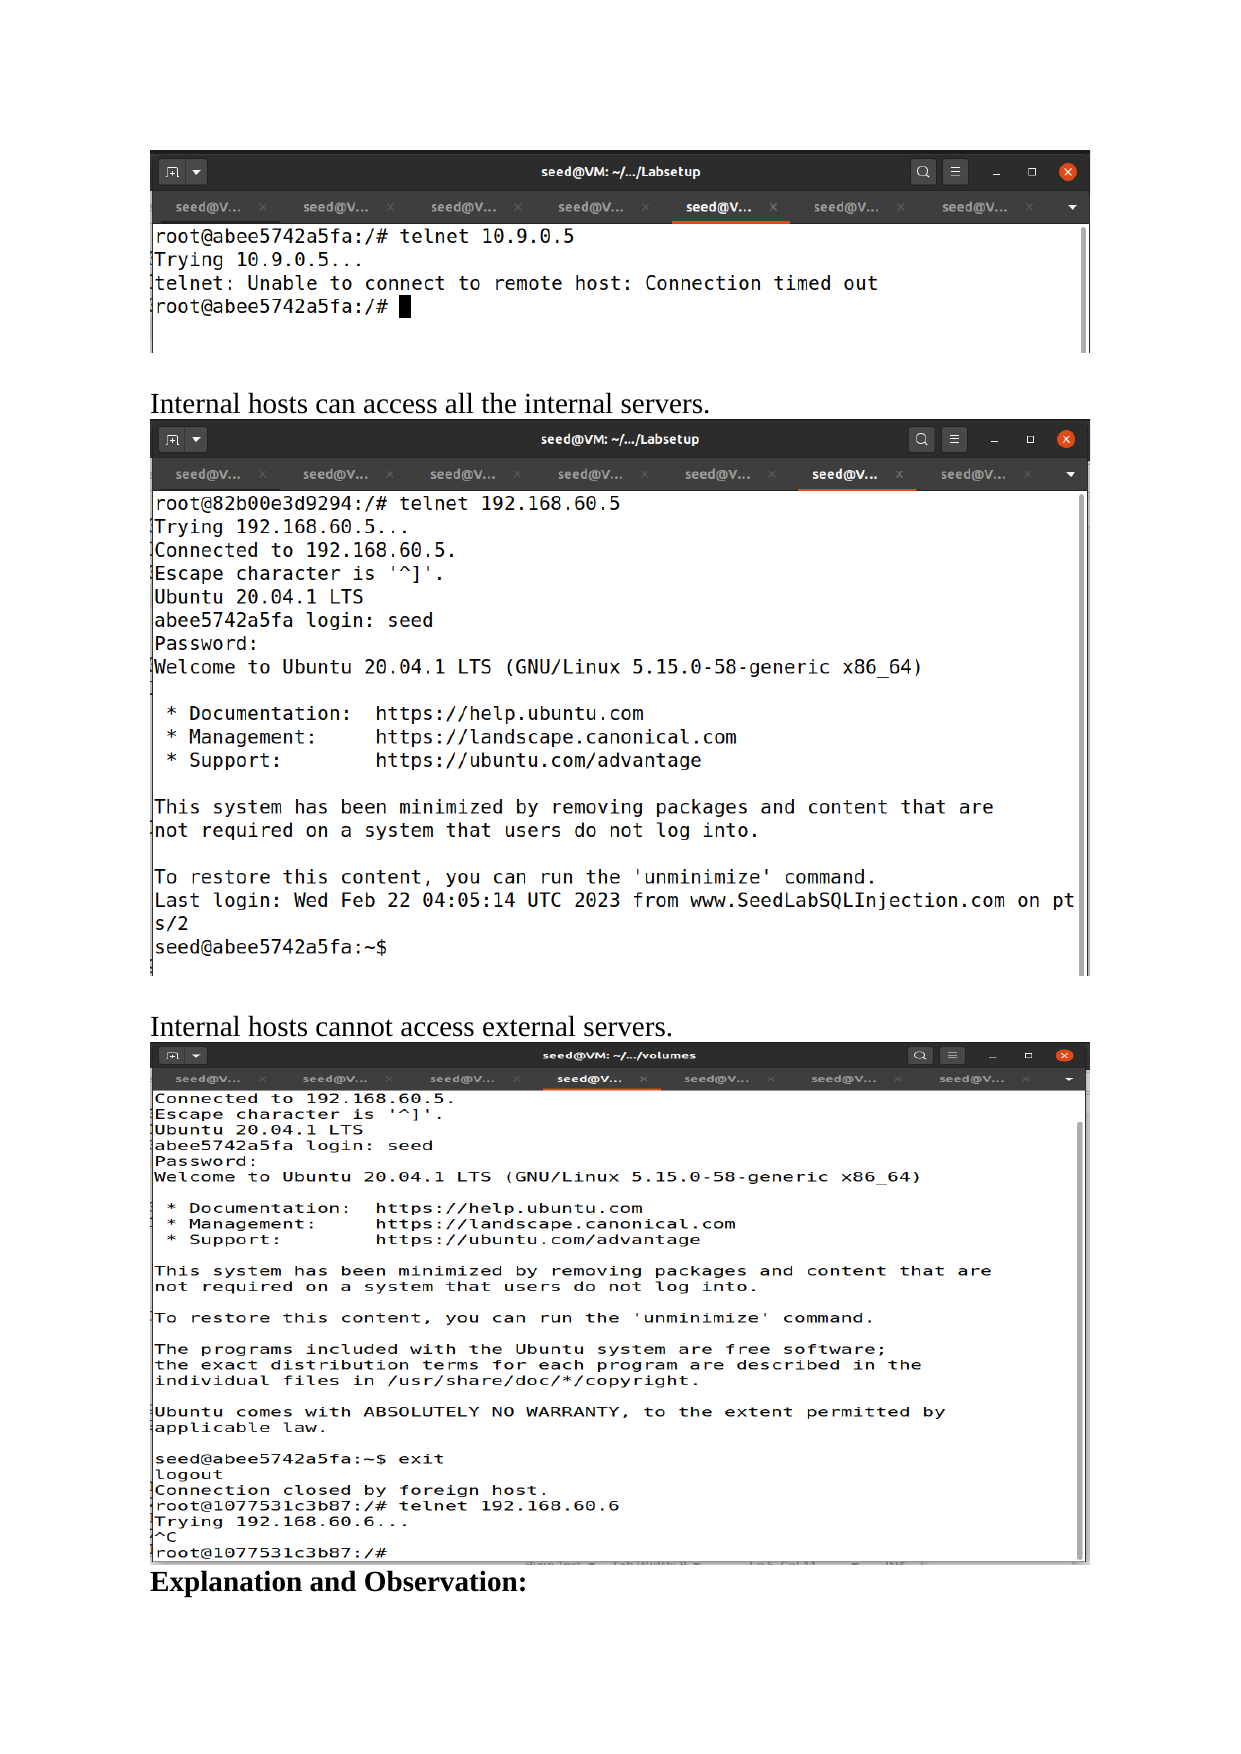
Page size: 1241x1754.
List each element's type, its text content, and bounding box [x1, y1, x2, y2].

text Internal hosts cannot access external servers. [150, 1009, 1090, 1042]
picture [150, 1042, 1090, 1565]
text Internal hosts can access all the internal servers. [150, 386, 1090, 419]
text Explanation and Observation: [150, 1565, 1090, 1598]
picture [150, 150, 1091, 353]
picture [150, 419, 1091, 976]
